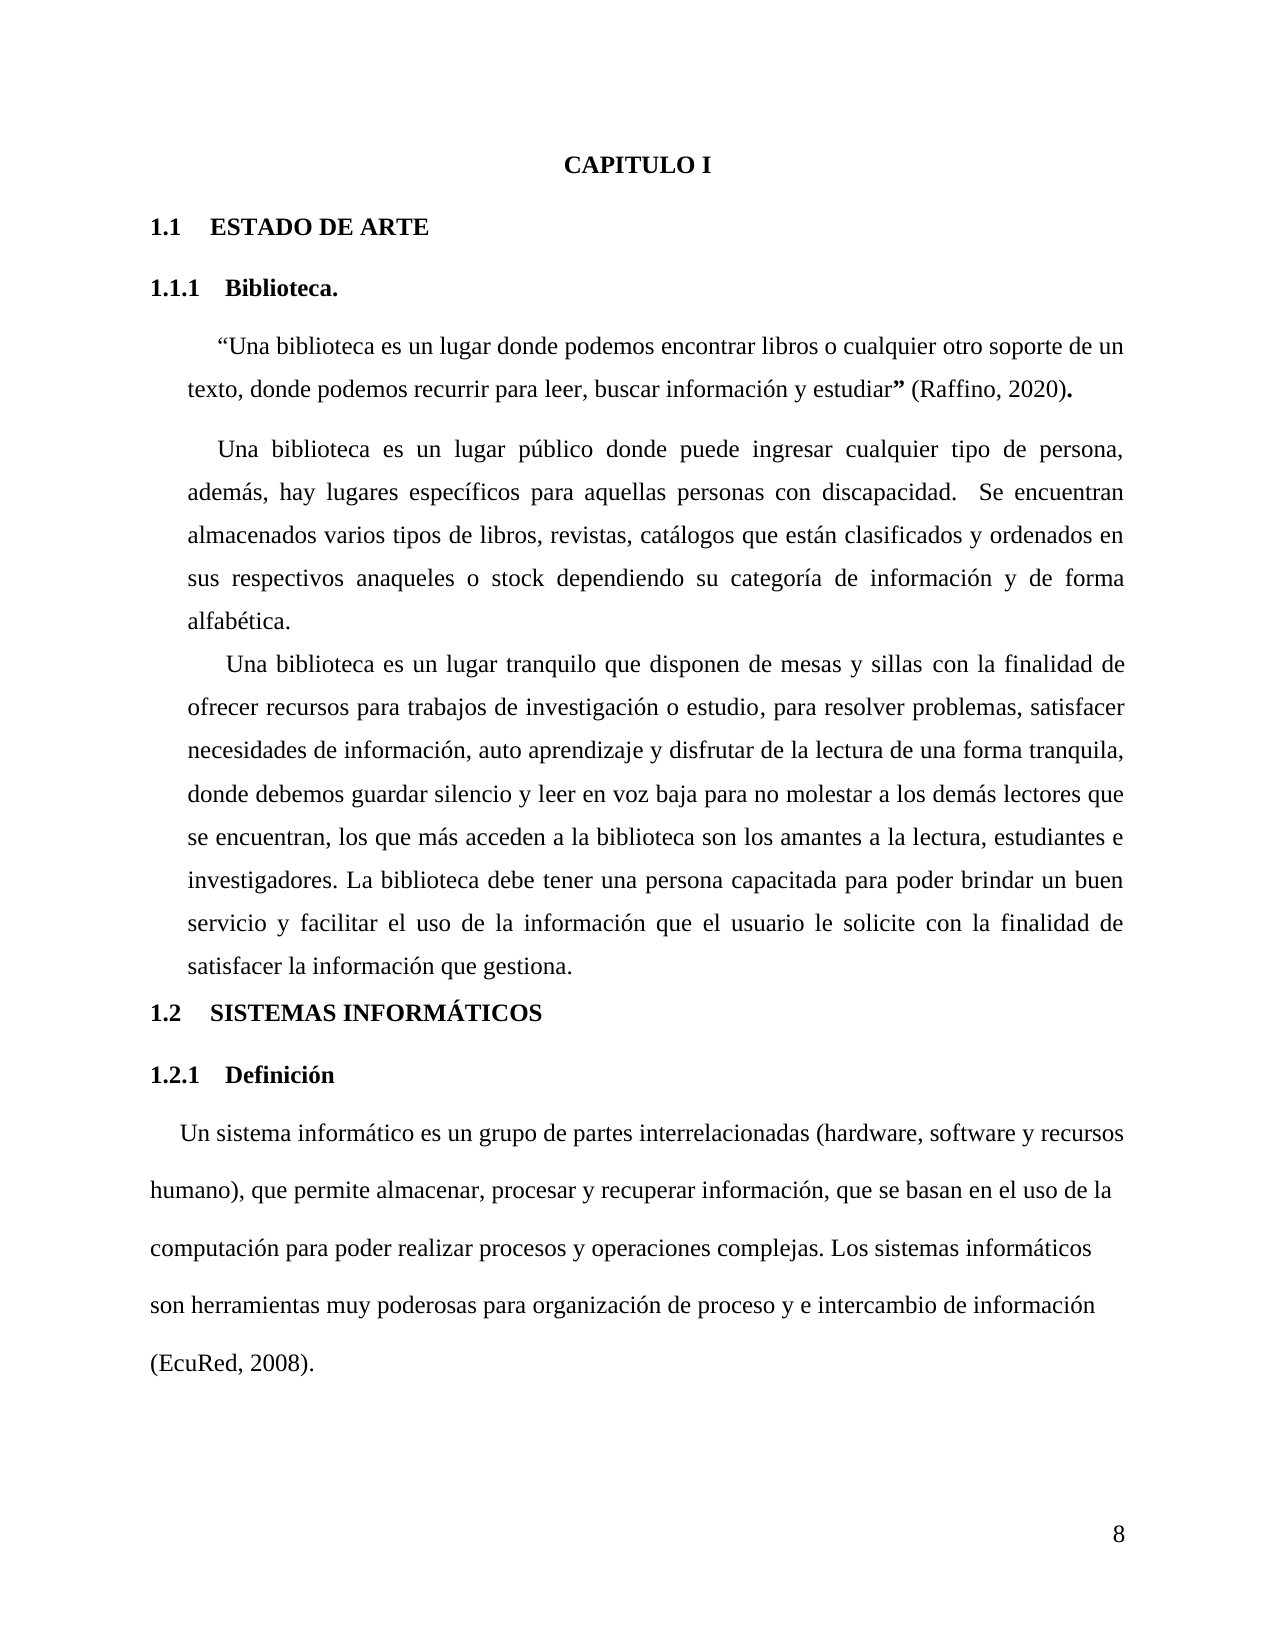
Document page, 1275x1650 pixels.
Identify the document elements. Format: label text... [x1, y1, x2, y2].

text “Una biblioteca es un lugar donde podemos encontrar libros o cualquier otro soporte de un texto, donde podemos recurrir para leer, buscar información y estudiar”. [187, 331, 1125, 403]
text Una biblioteca es un lugar público donde puede ingresar cualquier tipo de persona, además, hay lugares específicos para aquellas personas con discapacidad. Se encuentran almacenados varios tipos de libros, revistas, catálogos que están clasificados y ordenados en sus respectivos anaqueles o stock dependiendo su categoría de información y de forma alfabética. [187, 434, 1125, 635]
subtitle Definición [150, 1060, 1125, 1089]
subtitle Biblioteca. [150, 273, 1125, 302]
subtitle SISTEMAS INFORMÁTICOS [150, 998, 1125, 1027]
text Un sistema informático es un grupo de partes interrelacionadas (hardware, software y recursos humano), que permite almacenar, procesar y recuperar información, que se basan en el uso de la computación para poder realizar procesos y operaciones complejas. Los sistemas informáticos son herramientas muy poderosas para organización de proceso y e intercambio de información. [150, 1118, 1125, 1376]
text Una biblioteca es un lugar tranquilo que disponen de mesas y sillas con la finalidad de ofrecer recursos para trabajos de investigación o estudio, para resolver problemas, satisfacer necesidades de información, auto aprendizaje y disfrutar de la lectura de una forma tranquila, donde debemos guardar silencio y leer en voz baja para no molestar a los demás lectores que se encuentran, los que más acceden a la biblioteca son los amantes a la lectura, estudiantes e investigadores. La biblioteca debe tener una persona capacitada para poder brindar un buen servicio y facilitar el uso de la información que el usuario le solicite con la finalidad de satisfacer la información que gestiona. [187, 649, 1125, 980]
subtitle CAPITULO I [150, 150, 1125, 179]
subtitle ESTADO DE ARTE [150, 212, 1125, 240]
